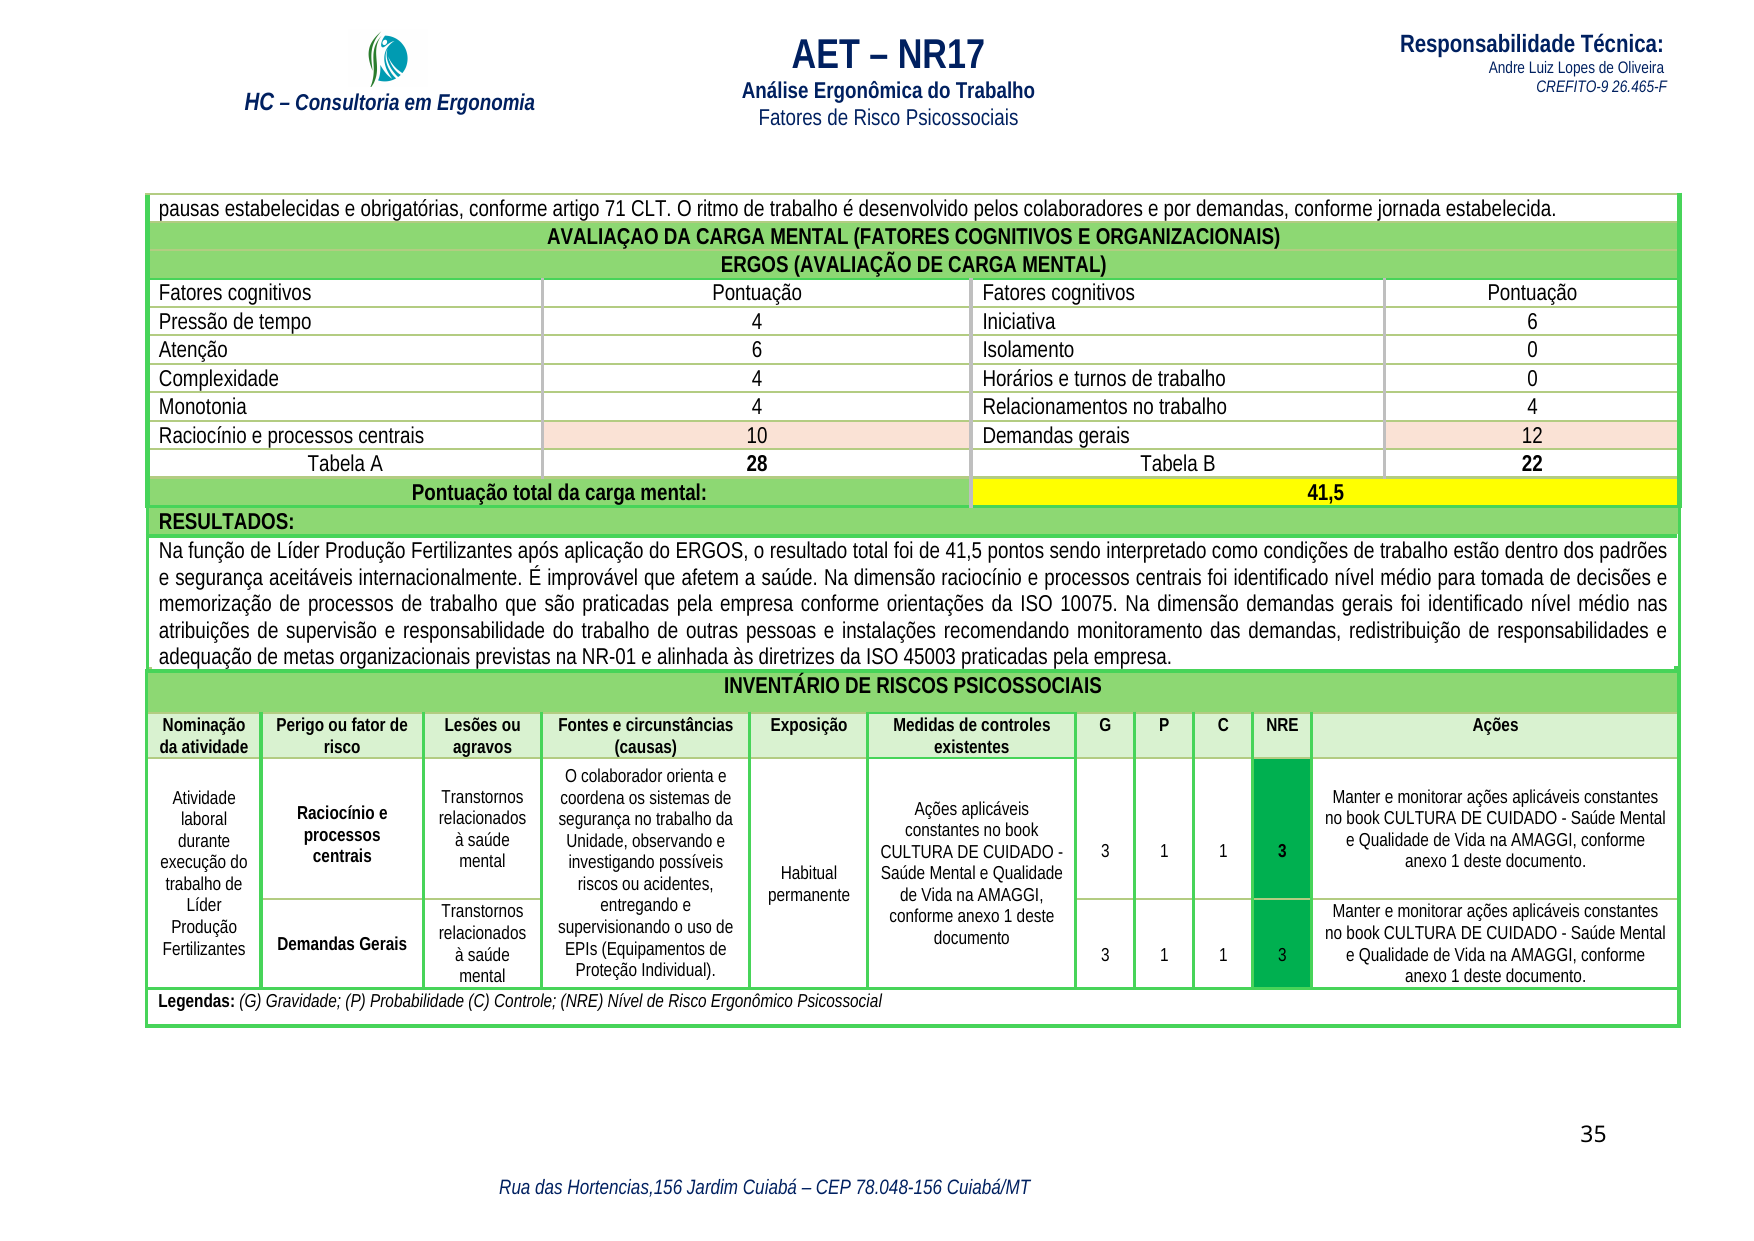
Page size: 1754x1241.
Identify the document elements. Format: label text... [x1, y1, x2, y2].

table_cell Pontuação total da carga mental: [150, 479, 969, 505]
table_cell Fatores cognitivos [973, 280, 1383, 306]
table_cell Nominação da atividade [148, 714, 259, 757]
table_cell Horários e turnos de trabalho [973, 365, 1383, 391]
table_cell P [1136, 714, 1192, 757]
table_cell O colaborador orienta e coordena os sistemas de segurança no trabalho da Unidade, observando e investigando possíveis riscos ou acidentes, entregando e supervisionando o uso de EPIs (Equipamentos de Proteção Individual). [543, 759, 748, 987]
table_cell Na função de Líder Produção Fertilizantes após aplicação do ERGOS, o resultado total foi de 41,5 pontos sendo interpretado como condições de trabalho estão dentro dos padrões e segurança aceitáveis internacionalmente. É improvável que afetem a saúde. Na dimensão raciocínio e processos centrais foi identificado nível médio para tomada de decisões e memorização de processos de trabalho que são praticadas pela empresa conforme orientações da ISO 10075. Na dimensão demandas gerais foi identificado nível médio nas atribuições de supervisão e responsabilidade do trabalho de outras pessoas e instalações recomendando monitoramento das demandas, redistribuição de responsabilidades e adequação de metas organizacionais previstas na NR-01 e alinhada às diretrizes da ISO 45003 praticadas pela empresa. [149, 534, 1678, 669]
table_cell 3 [1077, 900, 1133, 987]
table_cell 41,5 [973, 479, 1677, 505]
table_cell Relacionamentos no trabalho [973, 393, 1383, 419]
table_cell 3 [1254, 759, 1310, 898]
table_cell AVALIAÇAO DA CARGA MENTAL (FATORES COGNITIVOS E ORGANIZACIONAIS) [150, 223, 1677, 249]
table_cell Medidas de controles existentes [869, 714, 1074, 757]
table_cell 1 [1195, 900, 1251, 987]
table_cell 10 [544, 422, 969, 448]
table_cell Demandas gerais [973, 422, 1383, 448]
table_cell 12 [1386, 422, 1677, 448]
table_cell Atenção [150, 336, 541, 363]
table_cell Pontuação [1386, 280, 1677, 306]
table_cell Fontes e circunstâncias (causas) [543, 714, 748, 757]
table_cell NRE [1254, 714, 1310, 757]
table_cell 6 [1386, 308, 1677, 334]
table_cell INVENTÁRIO DE RISCOS PSICOSSOCIAIS [148, 673, 1677, 712]
table_cell ERGOS (AVALIAÇÃO DE CARGA MENTAL) [150, 251, 1677, 278]
table_cell 3 [1254, 900, 1310, 987]
table_cell Perigo ou fator de risco [263, 714, 422, 757]
table_cell Fatores cognitivos [150, 280, 541, 306]
table_cell Habitual permanente [751, 759, 866, 987]
table_cell Transtornos relacionados à saúde mental [425, 900, 540, 987]
table_cell Pressão de tempo [150, 308, 541, 334]
table_cell Tabela B [973, 450, 1383, 476]
table_cell Iniciativa [973, 308, 1383, 334]
table_cell 4 [544, 308, 969, 334]
table_cell Raciocínio e processos centrais [263, 759, 422, 898]
table_cell Exposição [751, 714, 866, 757]
table_cell Tabela A [150, 450, 541, 476]
table_cell G [1077, 714, 1133, 757]
table_cell 3 [1077, 759, 1133, 898]
table_cell RESULTADOS: [149, 508, 1678, 534]
table_cell 4 [544, 365, 969, 391]
table_cell 4 [1386, 393, 1677, 419]
table_cell 22 [1386, 450, 1677, 476]
table_cell Complexidade [150, 365, 541, 391]
table_cell Manter e monitorar ações aplicáveis constantes no book CULTURA DE CUIDADO - Saúde Mental e Qualidade de Vida na AMAGGI, conforme anexo 1 deste documento. [1313, 900, 1677, 987]
table_cell Demandas Gerais [263, 900, 422, 987]
table_cell Ações aplicáveis constantes no book CULTURA DE CUIDADO - Saúde Mental e Qualidade de Vida na AMAGGI, conforme anexo 1 deste documento [869, 759, 1074, 987]
table_cell 6 [544, 336, 969, 363]
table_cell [150, 195, 1677, 221]
table_cell Transtornos relacionados à saúde mental [425, 759, 540, 898]
table_cell Ações [1313, 714, 1677, 757]
table_cell Monotonia [150, 393, 541, 419]
table_cell 28 [544, 450, 969, 476]
table_cell Lesões ou agravos [425, 714, 540, 757]
table_cell 1 [1136, 759, 1192, 898]
table_cell 0 [1386, 365, 1677, 391]
table_cell Atividade laboral durante execução do trabalho de Líder Produção Fertilizantes [148, 759, 259, 987]
table_cell Legendas: (G) Gravidade; (P) Probabilidade (C) Controle; (NRE) Nível de Risco Ergonômico Psicossocial [148, 990, 1677, 1024]
table_cell Manter e monitorar ações aplicáveis constantes no book CULTURA DE CUIDADO - Saúde Mental e Qualidade de Vida na AMAGGI, conforme anexo 1 deste documento. [1313, 759, 1677, 898]
table_cell 4 [544, 393, 969, 419]
table_cell 1 [1195, 759, 1251, 898]
table_cell Pontuação [544, 280, 969, 306]
table_cell 1 [1136, 900, 1192, 987]
picture [348, 29, 428, 87]
table_cell Isolamento [973, 336, 1383, 363]
table_cell 0 [1386, 336, 1677, 363]
table_cell Raciocínio e processos centrais [150, 422, 541, 448]
table_cell C [1195, 714, 1251, 757]
